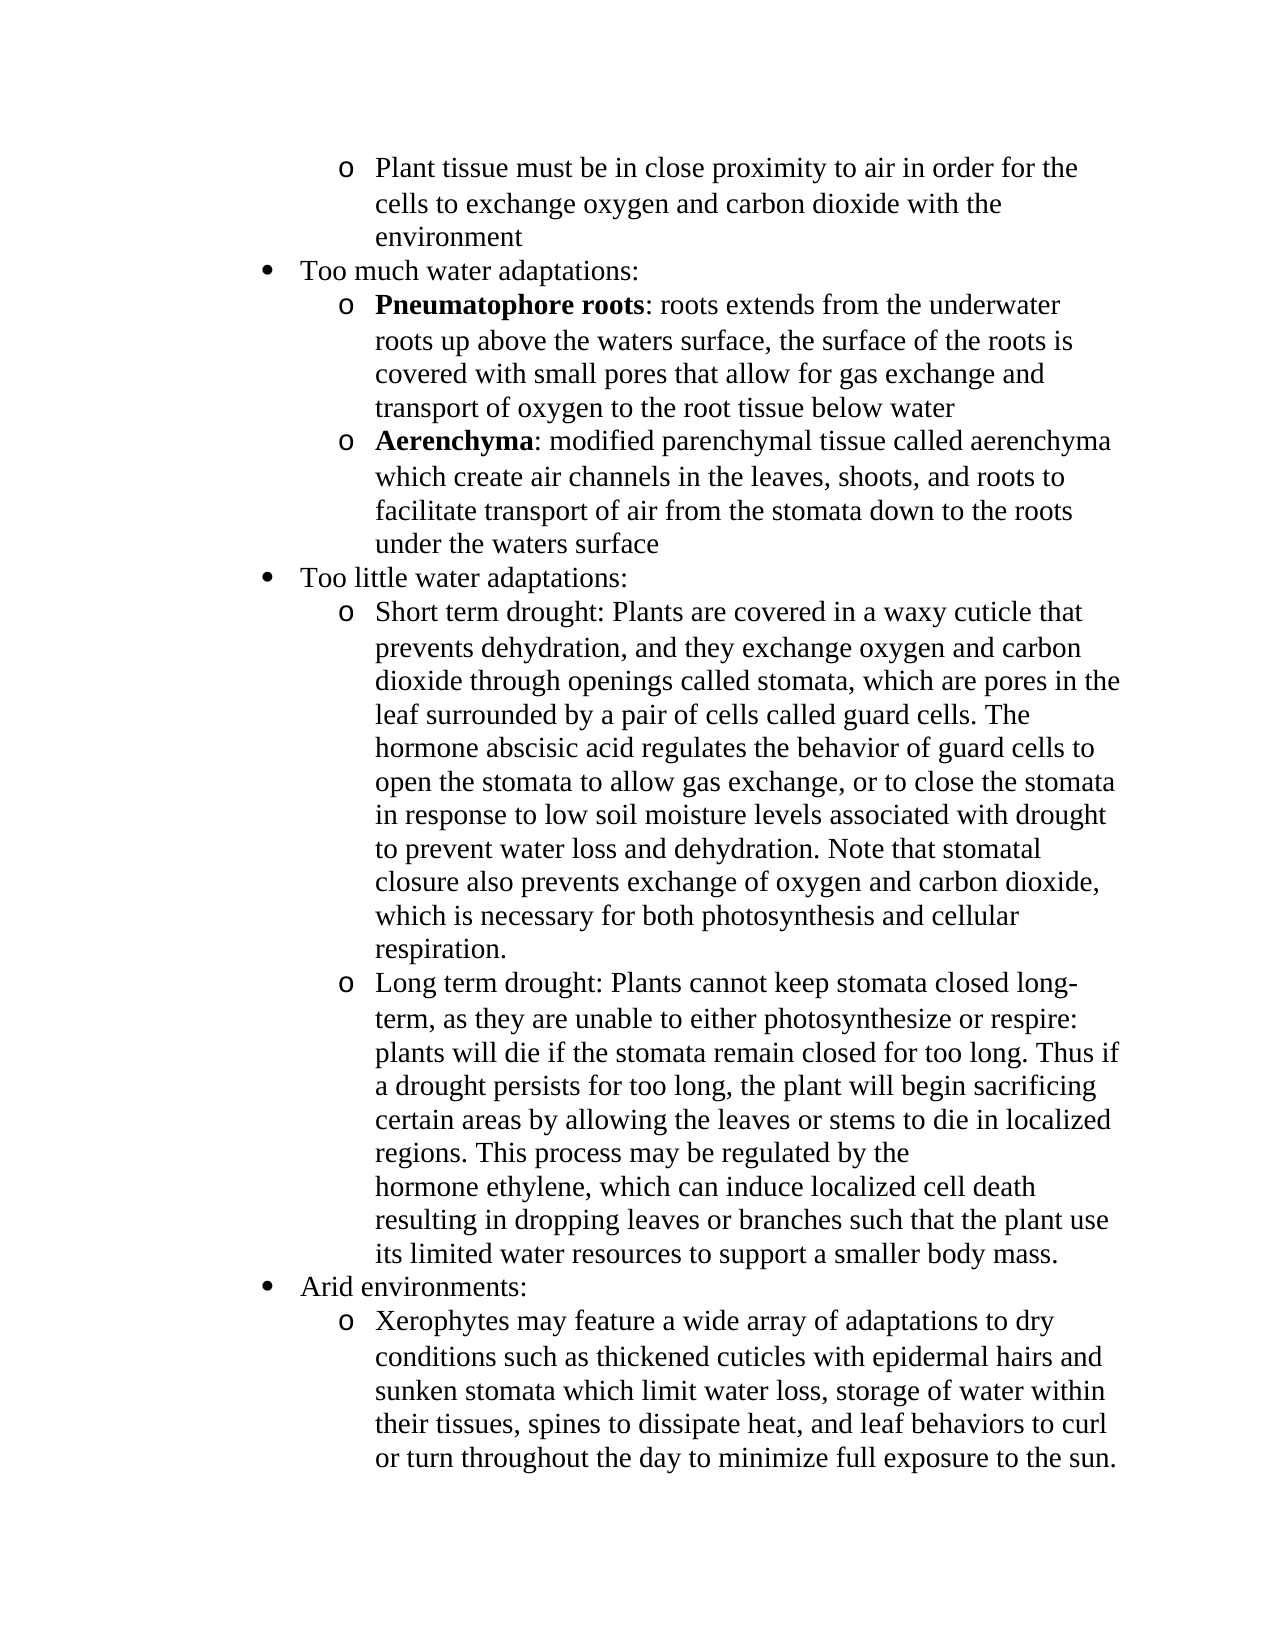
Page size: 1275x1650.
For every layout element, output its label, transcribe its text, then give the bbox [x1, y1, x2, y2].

list Too little water adaptations: [262, 560, 1125, 594]
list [337, 1303, 1125, 1473]
list Short term drought: Plants are covered in a waxy cuticle that prevents dehydration, and they exchange oxygen and carbon dioxide through openings called stomata, which are pores in the leaf surrounded by a pair of cells called guard cells. The hormone abscisic acid regulates the behavior of guard cells to open the stomata to allow gas exchange, or to close the stomata in response to low soil moisture levels associated with drought to prevent water loss and dehydration. Note that stomatal closure also prevents exchange of oxygen and carbon dioxide, which is necessary for both photosynthesis and cellular respiration. [337, 594, 1125, 965]
list Arid environments: [262, 1269, 1125, 1303]
list Aerenchyma: modified parenchymal tissue called aerenchyma which create air channels in the leaves, shoots, and roots to facilitate transport of air from the stomata down to the roots under the waters surface [337, 423, 1125, 560]
list Pneumatophore roots: roots extends from the underwater roots up above the waters surface, the surface of the roots is covered with small pores that allow for gas exchange and transport of oxygen to the root tissue below water [337, 287, 1125, 423]
list Long term drought: Plants cannot keep stomata closed long-term, as they are unable to either photosynthesize or respire: plants will die if the stomata remain closed for too long. Thus if a drought persists for too long, the plant will begin sacrificing certain areas by allowing the leaves or stems to die in localized regions. This process may be regulated by the hormone ethylene, which can induce localized cell death resulting in dropping leaves or branches such that the plant use its limited water resources to support a smaller body mass. [337, 965, 1125, 1269]
list Plant tissue must be in close proximity to air in order for the cells to exchange oxygen and carbon dioxide with the environment [337, 150, 1125, 253]
list Too much water adaptations: [262, 253, 1125, 287]
